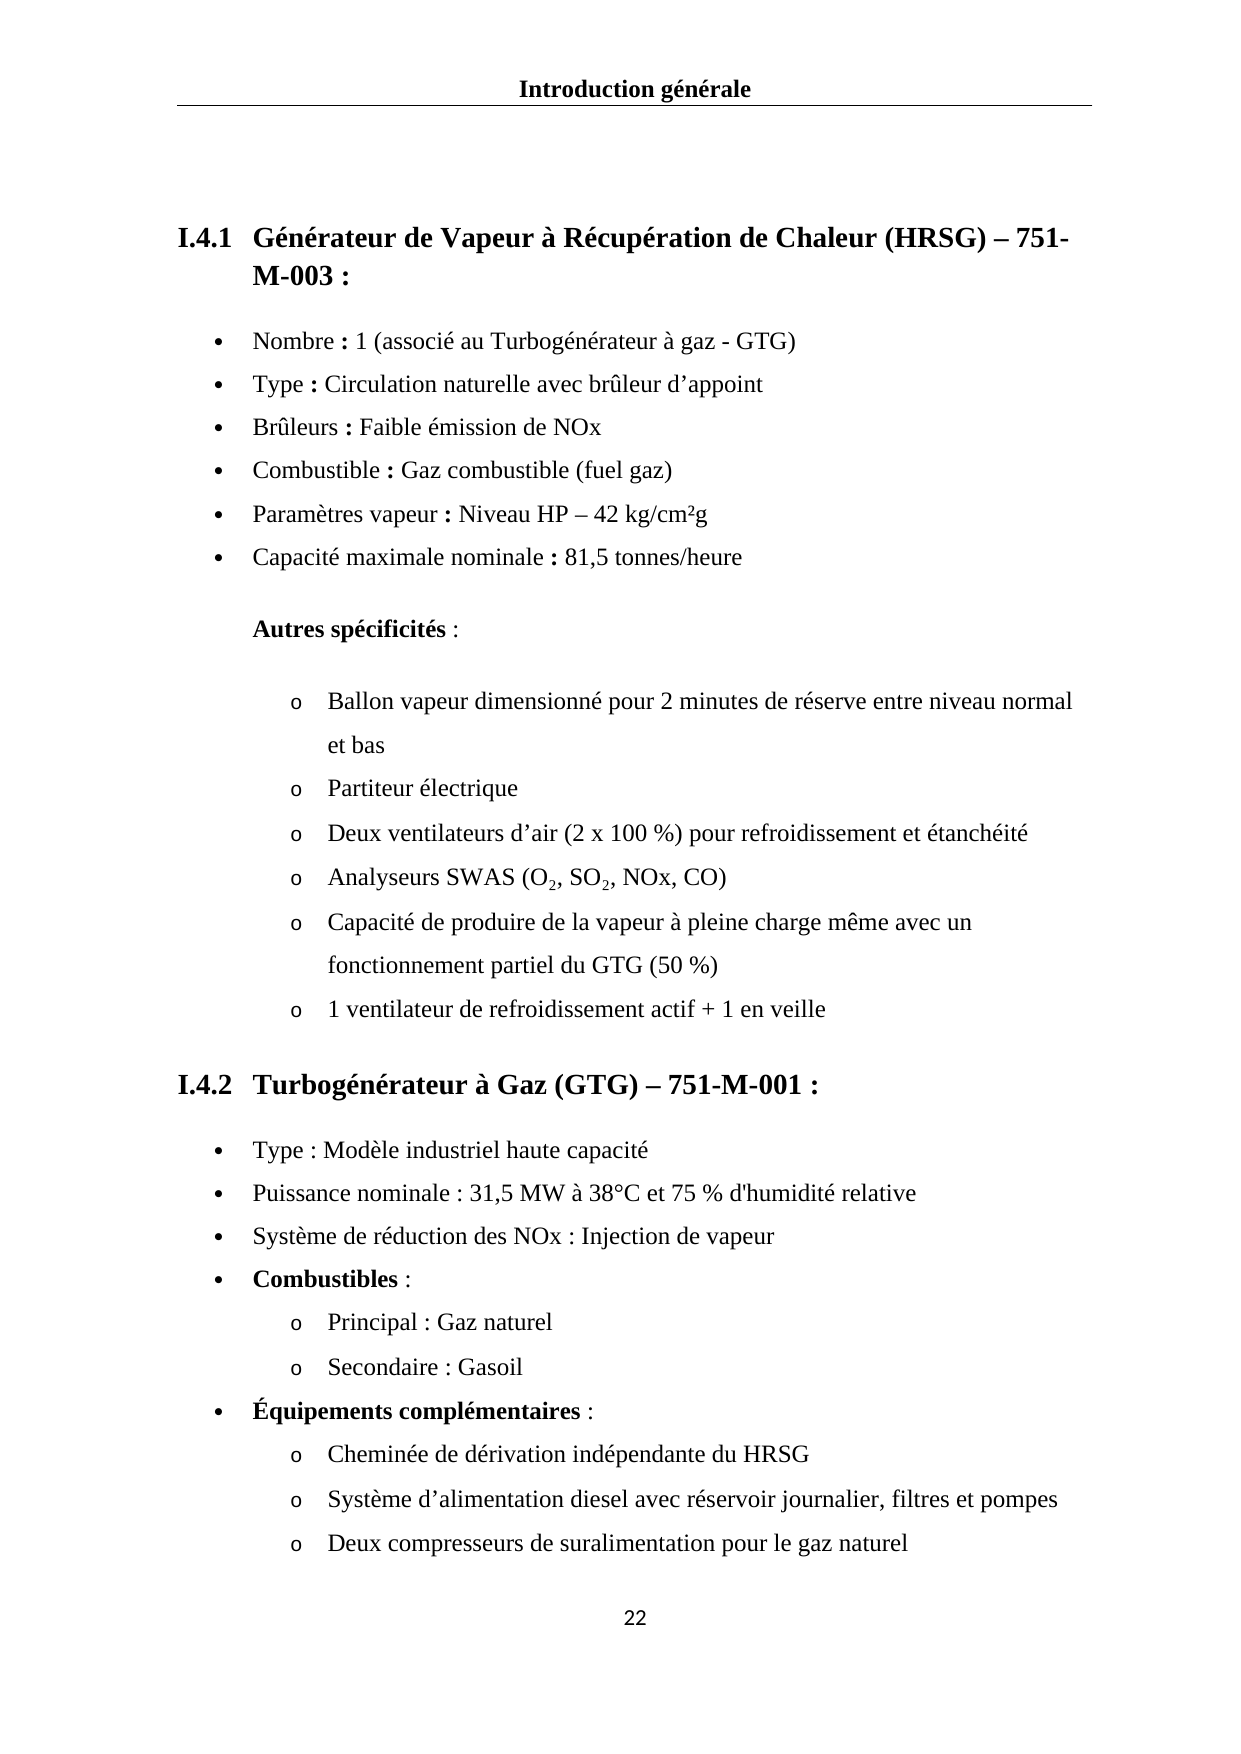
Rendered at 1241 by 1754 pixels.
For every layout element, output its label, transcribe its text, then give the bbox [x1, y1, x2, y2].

list Système d’alimentation diesel avec réservoir journalier, filtres et pompes [290, 1484, 1092, 1513]
list Cheminée de dérivation indépendante du HRSG [290, 1439, 1092, 1469]
list Ballon vapeur dimensionné pour 2 minutes de réserve entre niveau normal et bas [290, 686, 1092, 759]
list Combustible : Gaz combustible (fuel gaz) [215, 456, 1092, 484]
list Analyseurs SWAS (O₂, SO₂, NOx, CO) [290, 862, 1092, 892]
list Principal : Gaz naturel [290, 1307, 1092, 1337]
list Équipements complémentaires : [215, 1396, 1092, 1425]
list Type : Modèle industriel haute capacité [215, 1135, 1092, 1164]
list Paramètres vapeur : Niveau HP – 42 kg/cm²g [215, 499, 1092, 527]
list Système de réduction des NOx : Injection de vapeur [215, 1221, 1092, 1250]
list Deux ventilateurs d’air (2 x 100 %) pour refroidissement et étanchéité [290, 818, 1092, 847]
list Capacité de produire de la vapeur à pleine charge même avec un fonctionnement partiel du GTG (50 %) [290, 907, 1092, 979]
subtitle Générateur de Vapeur à Récupération de Chaleur (HRSG) – 751-M-003 : [177, 220, 1092, 292]
text Autres spécificités : [252, 614, 1092, 643]
subtitle Turbogénérateur à Gaz (GTG) – 751-M-001 : [177, 1067, 1092, 1101]
list Secondaire : Gasoil [290, 1352, 1092, 1381]
list 1 ventilateur de refroidissement actif + 1 en veille [290, 994, 1092, 1023]
list Nombre : 1 (associé au Turbogénérateur à gaz - GTG) [215, 326, 1092, 355]
list Brûleurs : Faible émission de NOx [215, 412, 1092, 441]
list Puissance nominale : 31,5 MW à 38°C et 75 % d'humidité relative [215, 1178, 1092, 1207]
list Partiteur électrique [290, 773, 1092, 803]
list Combustibles : [215, 1264, 1092, 1293]
list Capacité maximale nominale : 81,5 tonnes/heure [215, 542, 1092, 571]
list Deux compresseurs de suralimentation pour le gaz naturel [290, 1528, 1092, 1558]
list Type : Circulation naturelle avec brûleur d’appoint [215, 369, 1092, 398]
